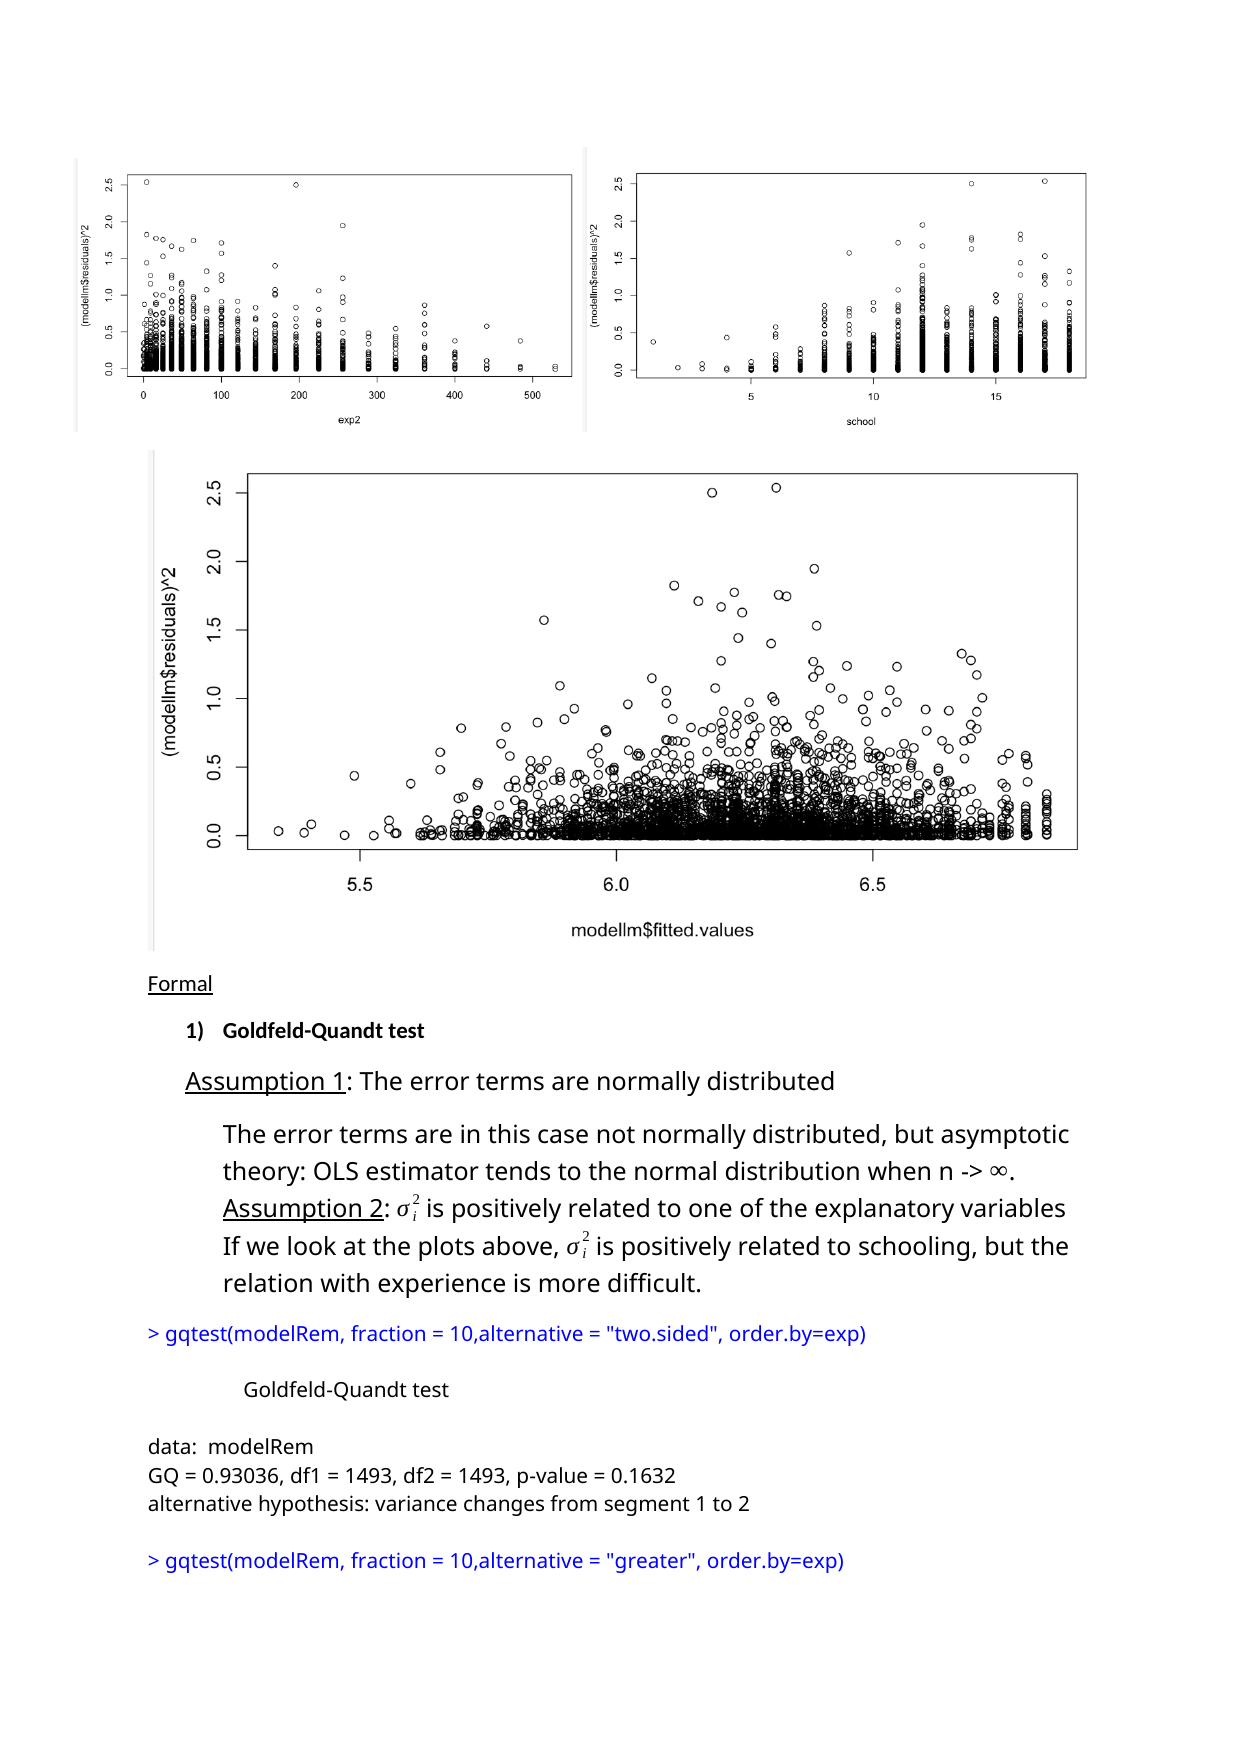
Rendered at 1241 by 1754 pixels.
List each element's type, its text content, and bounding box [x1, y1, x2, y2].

list Goldfeld-Quandt test [185, 1016, 1093, 1044]
text Assumption 1: The error terms are normally distributed [185, 1063, 1093, 1097]
text GQ = 0.93036, df1 = 1493, df2 = 1493, p-value = 0.1632 [148, 1461, 1093, 1489]
list If we look at the plots above, is positively related to schooling, but the relation with experience is more difficult. [223, 1228, 1093, 1299]
text > gqtest(modelRem, fraction = 10,alternative = "greater", order.by=exp) [148, 1546, 1093, 1575]
text > gqtest(modelRem, fraction = 10,alternative = "two.sided", order.by=exp) [148, 1319, 1093, 1347]
picture [147, 450, 1093, 951]
list The error terms are in this case not normally distributed, but asymptotic theory: OLS estimator tends to the normal distribution when n -> . [223, 1117, 1093, 1187]
text Formal [148, 969, 1093, 997]
picture [73, 147, 1091, 432]
text alternative hypothesis: variance changes from segment 1 to 2 [148, 1489, 1093, 1518]
text data: modelRem [148, 1432, 1093, 1461]
list Assumption 2: is positively related to one of the explanatory variables [223, 1190, 1093, 1225]
text Goldfeld-Quandt test [148, 1376, 1093, 1404]
